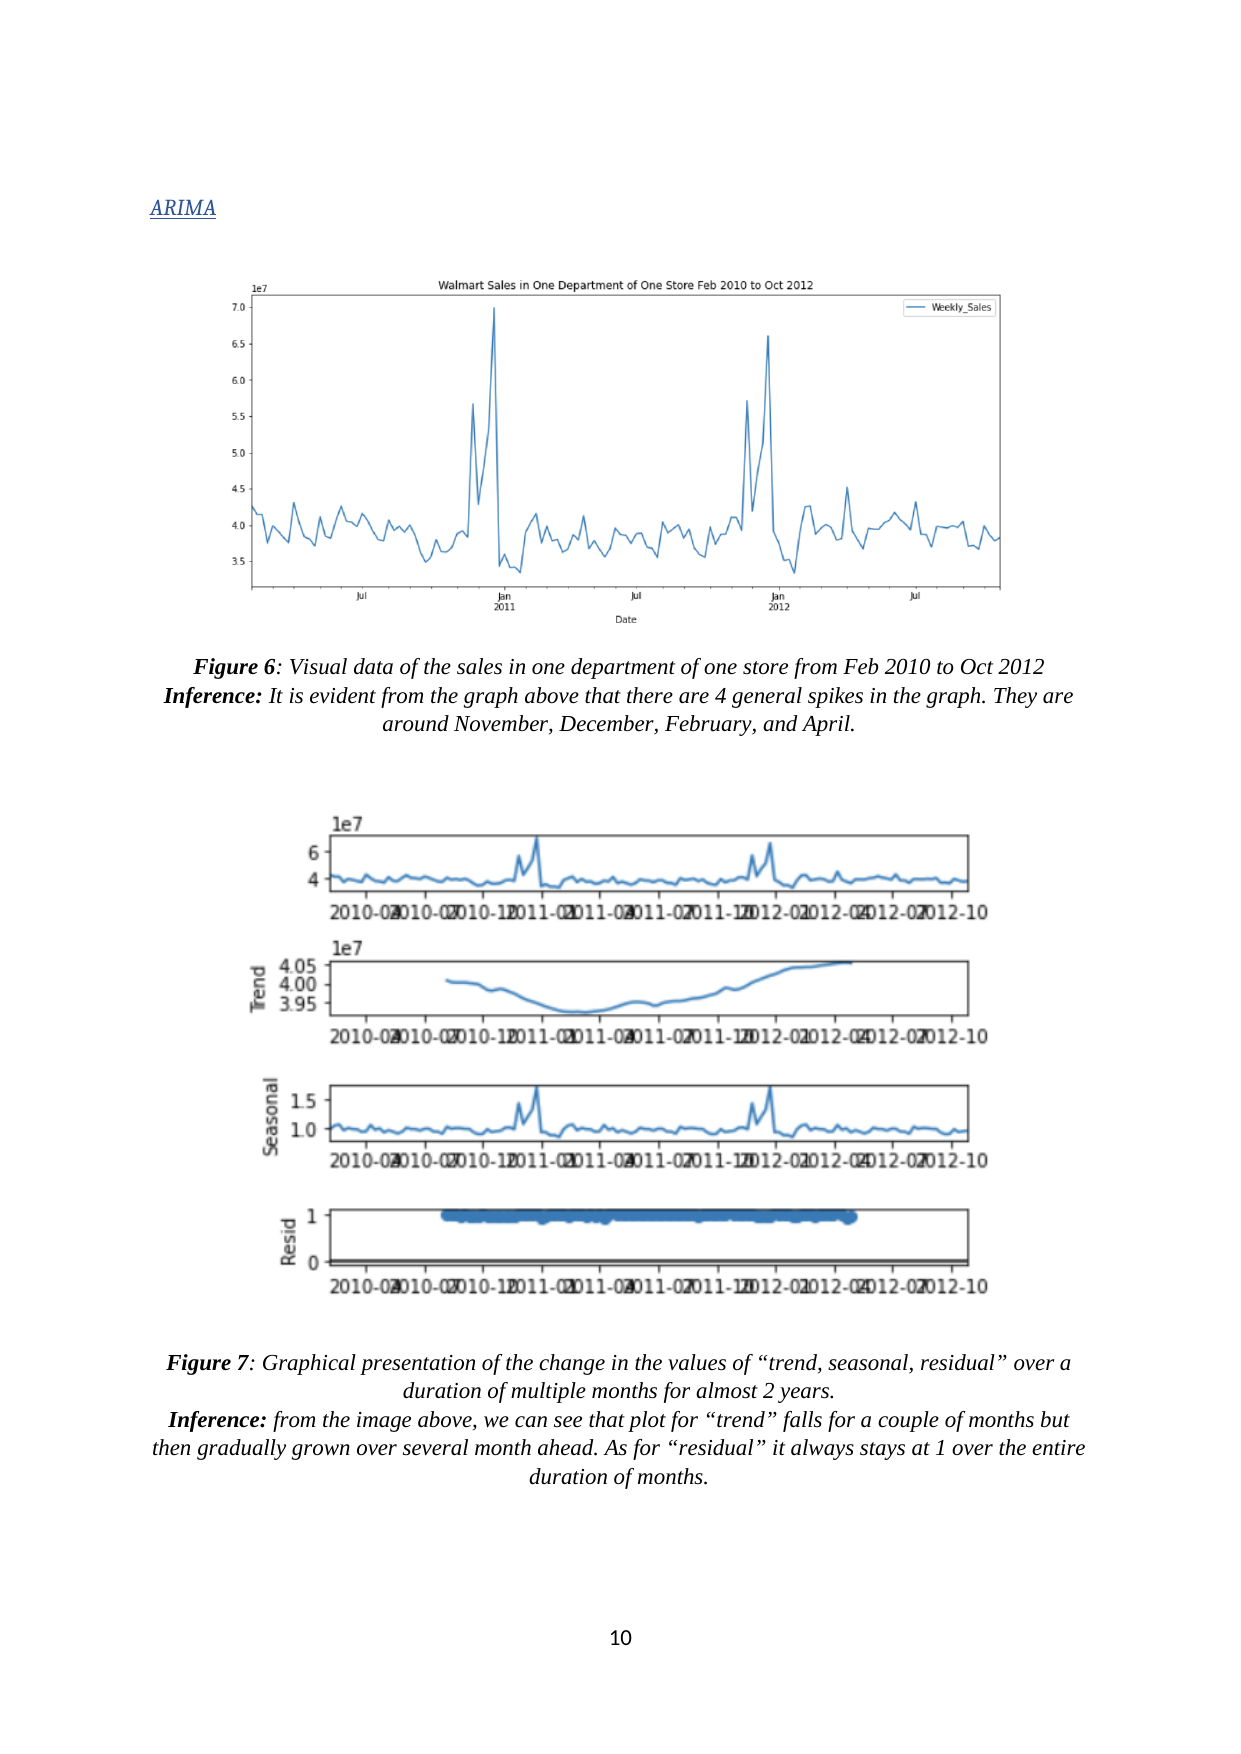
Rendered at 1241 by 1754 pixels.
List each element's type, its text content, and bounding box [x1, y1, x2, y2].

picture [224, 800, 1016, 1331]
subtitle ARIMA [150, 195, 1090, 221]
text Figure 6: Visual data of the sales in one department of one store from Feb 2010 to Oct 2012 [150, 653, 1090, 680]
text Inference: from the image above, we can see that plot for “trend” falls for a couple of months but then gradually grown over several month ahead. As for “residual” it always stays at 1 over the entire duration of months. [150, 1406, 1090, 1489]
text Figure 7: Graphical presentation of the change in the values of “trend, seasonal, residual” over a duration of multiple months for almost 2 years. [150, 1349, 1090, 1404]
picture [220, 270, 1020, 635]
text Inference: It is evident from the graph above that there are 4 general spikes in the graph. They are around November, December, February, and April. [150, 682, 1090, 737]
